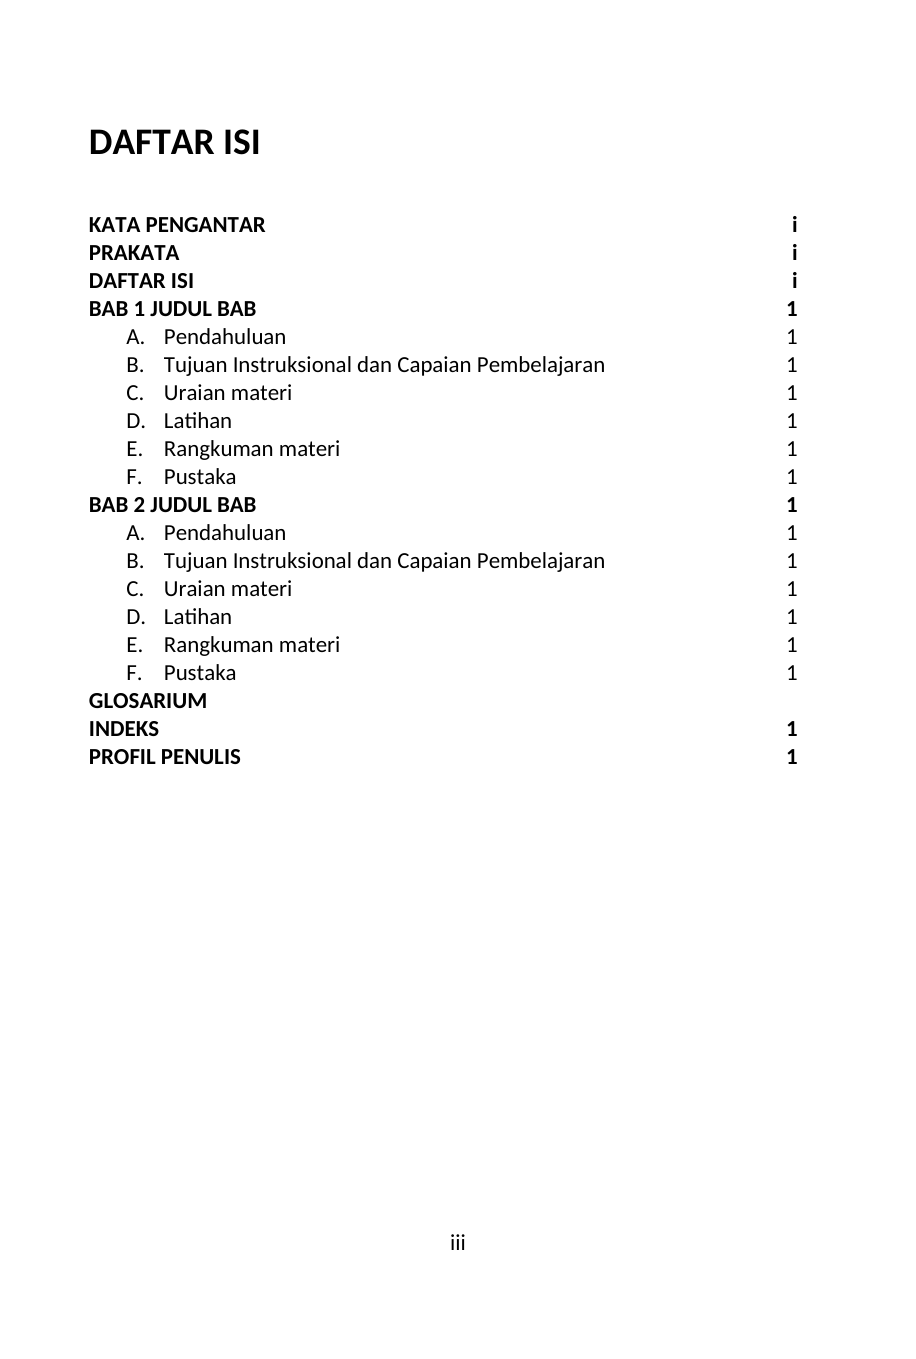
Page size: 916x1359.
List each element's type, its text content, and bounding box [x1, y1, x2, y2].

text GLOSARIUM [89, 686, 827, 714]
list Pustaka 1 [126, 462, 827, 490]
list Pustaka 1 [126, 658, 827, 686]
text BAB 2 JUDUL BAB 1 [89, 490, 827, 518]
list Tujuan Instruksional dan Capaian Pembelajaran 1 [126, 546, 827, 574]
text DAFTAR ISI [89, 118, 827, 164]
list Pendahuluan 1 [126, 518, 827, 546]
text PRAKATA i [89, 238, 827, 266]
list Rangkuman materi 1 [126, 630, 827, 658]
list Uraian materi 1 [126, 574, 827, 602]
text KATA PENGANTAR i [89, 210, 827, 238]
text DAFTAR ISI i [89, 266, 827, 294]
list Pendahuluan 1 [126, 322, 827, 350]
list Latihan 1 [126, 406, 827, 434]
list Tujuan Instruksional dan Capaian Pembelajaran 1 [126, 350, 827, 378]
list Rangkuman materi 1 [126, 434, 827, 462]
text INDEKS 1 [89, 714, 827, 742]
list Uraian materi 1 [126, 378, 827, 406]
list Latihan 1 [126, 602, 827, 630]
text BAB 1 JUDUL BAB 1 [89, 294, 827, 322]
text PROFIL PENULIS 1 [89, 742, 827, 770]
